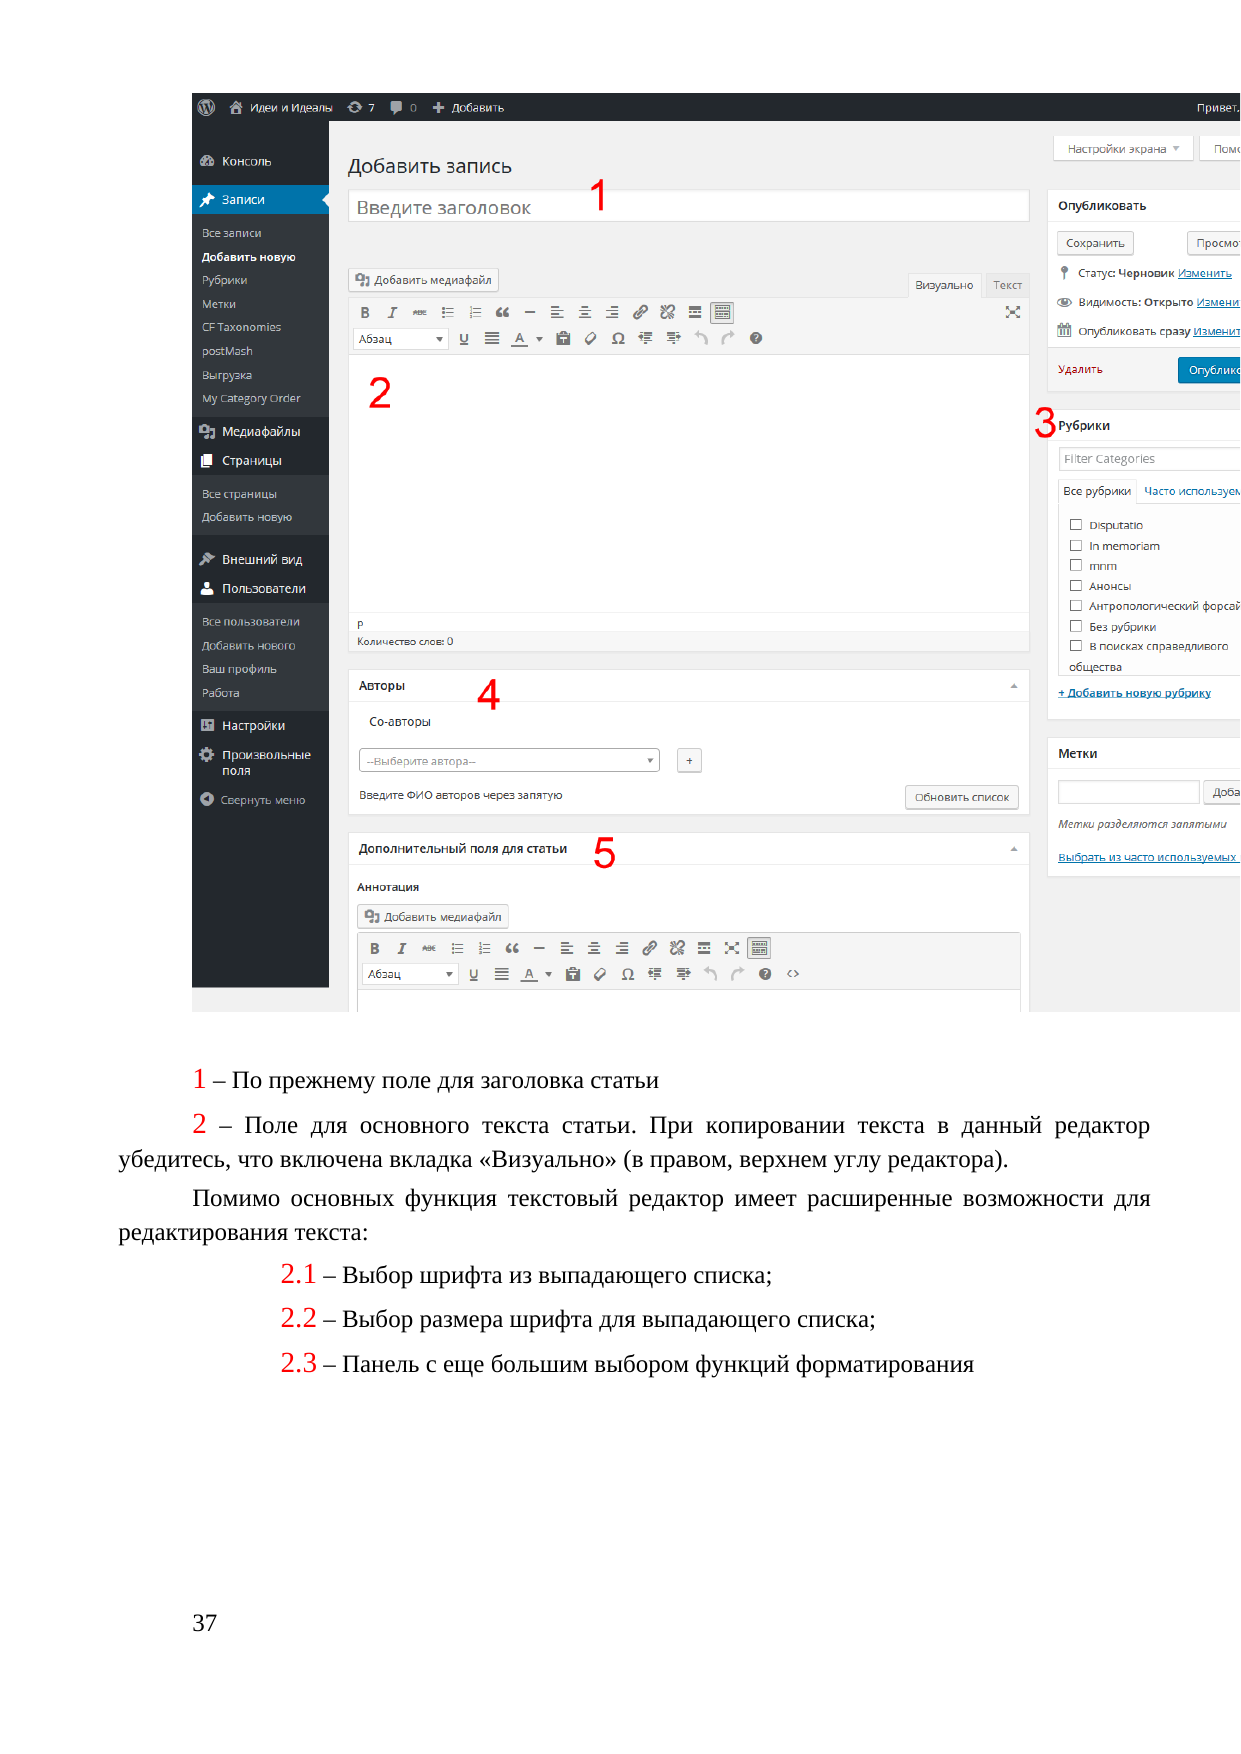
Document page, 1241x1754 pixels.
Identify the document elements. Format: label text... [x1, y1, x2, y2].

text 2 – Поле для основного текста статьи. При копировании текста в данный редактор убедитесь, что включена вкладка «Визуально» (в правом, верхнем углу редактора). [118, 1106, 1152, 1173]
text Помимо основных функция текстовый редактор имеет расширенные возможности для редактирования текста: [118, 1183, 1152, 1245]
picture [203, 194, 214, 204]
picture [1224, 369, 1234, 373]
text 2.3 – Панель с еще большим выбором функций форматирования [118, 1345, 1152, 1379]
text 2.1 – Выбор шрифта из выпадающего списка; [118, 1256, 1152, 1289]
text 2.2 – Выбор размера шрифта для выпадающего списка; [118, 1301, 1152, 1334]
picture [192, 93, 1241, 1012]
text 1 – По прежнему поле для заголовка статьи [118, 1062, 1152, 1095]
